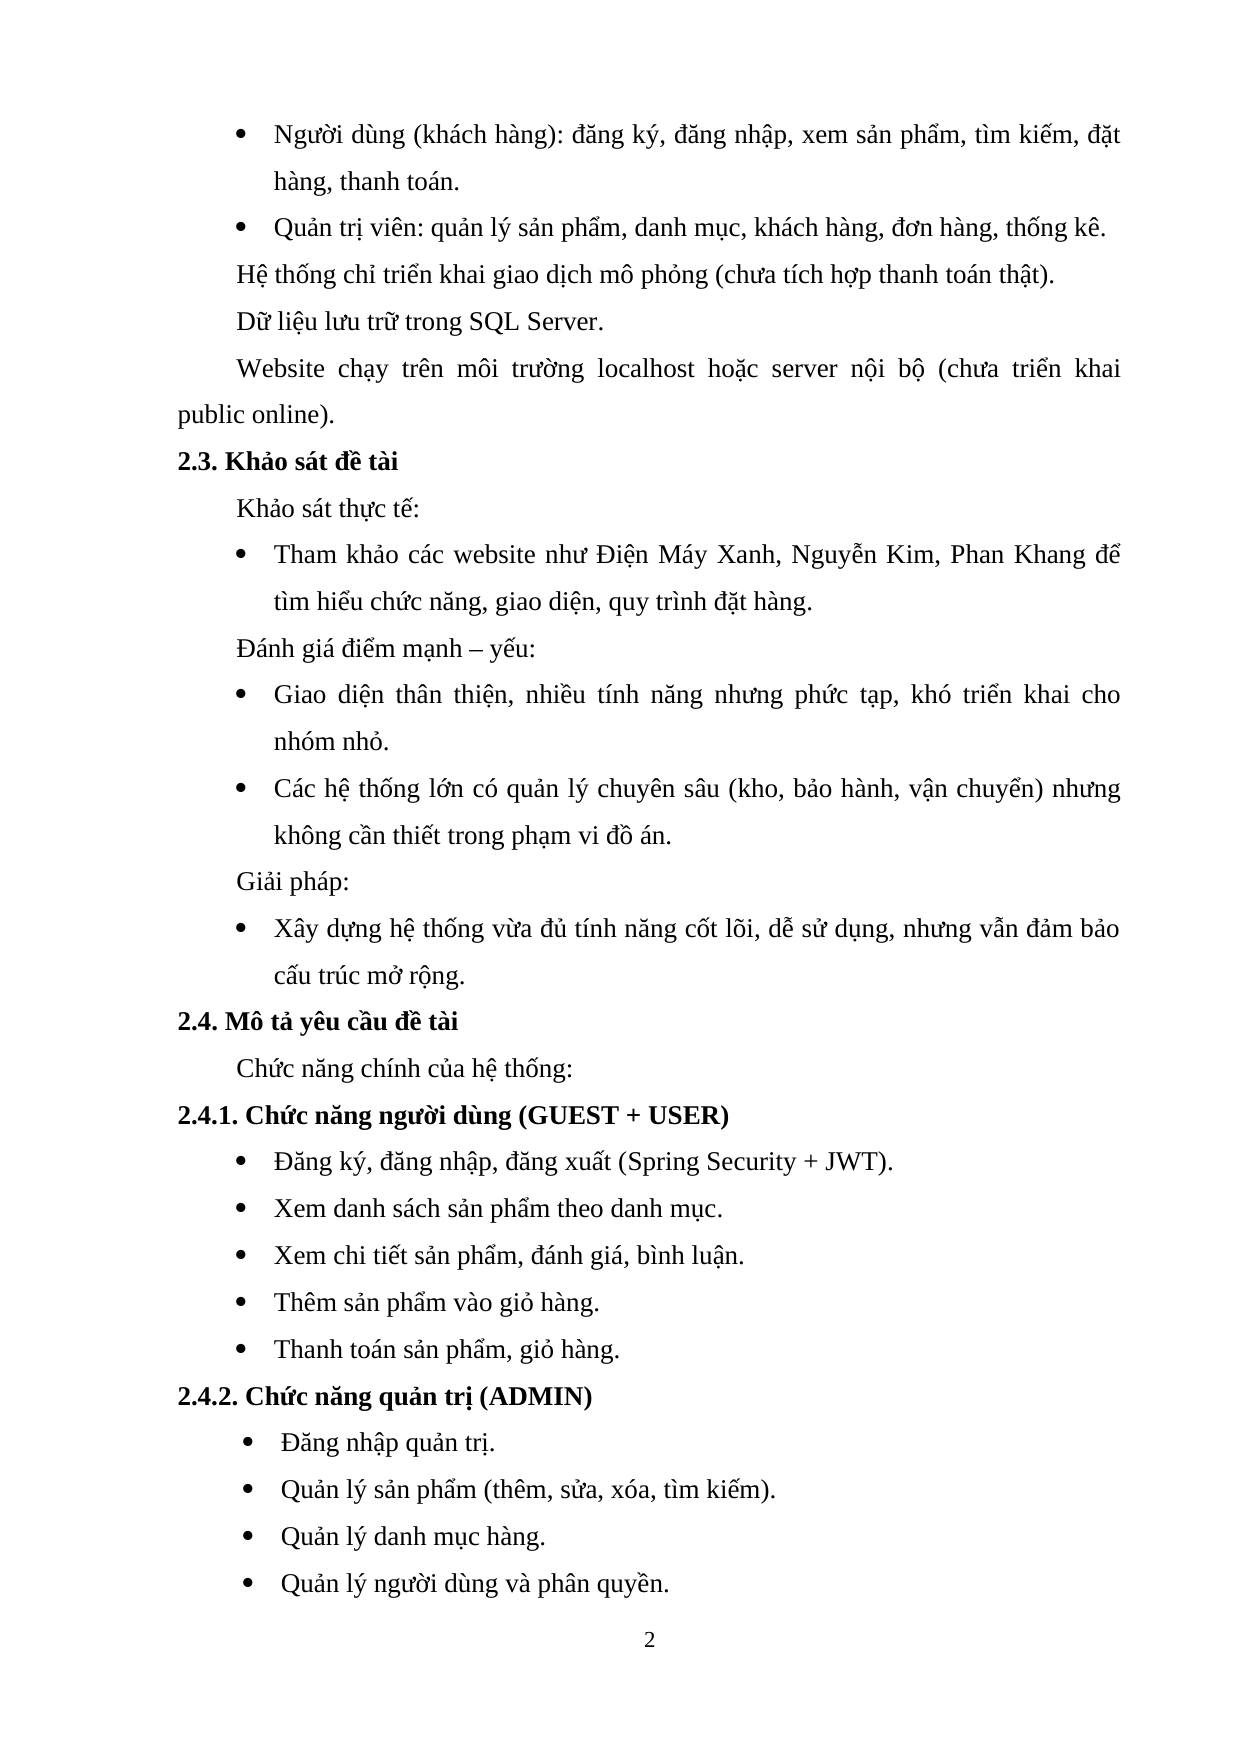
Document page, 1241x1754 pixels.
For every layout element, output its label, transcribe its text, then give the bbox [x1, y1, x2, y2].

subtitle 2.3. Khảo sát đề tài [177, 445, 1122, 476]
text Dữ liệu lưu trữ trong SQL Server. [177, 305, 1122, 336]
list Xây dựng hệ thống vừa đủ tính năng cốt lõi, dễ sử dụng, nhưng vẫn đảm bảo cấu trúc mở rộng. [236, 912, 1122, 990]
list Quản trị viên: quản lý sản phẩm, danh mục, khách hàng, đơn hàng, thống kê. [236, 212, 1122, 243]
list Người dùng (khách hàng): đăng ký, đăng nhập, xem sản phẩm, tìm kiếm, đặt hàng, thanh toán. [236, 118, 1122, 196]
list Các hệ thống lớn có quản lý chuyên sâu (kho, bảo hành, vận chuyển) nhưng không cần thiết trong phạm vi đồ án. [236, 772, 1122, 850]
list Giao diện thân thiện, nhiều tính năng nhưng phức tạp, khó triển khai cho nhóm nhỏ. [236, 678, 1122, 756]
list Thanh toán sản phẩm, giỏ hàng. [236, 1333, 1122, 1364]
list Đăng nhập quản trị. [243, 1427, 1122, 1458]
list Xem danh sách sản phẩm theo danh mục. [236, 1192, 1122, 1224]
list Quản lý người dùng và phân quyền. [243, 1567, 1122, 1598]
list Tham khảo các website như Điện Máy Xanh, Nguyễn Kim, Phan Khang để tìm hiểu chức năng, giao diện, quy trình đặt hàng. [236, 538, 1122, 616]
list Quản lý danh mục hàng. [243, 1520, 1122, 1552]
list Đăng ký, đăng nhập, đăng xuất (Spring Security + JWT). [236, 1146, 1122, 1177]
list Quản lý sản phẩm (thêm, sửa, xóa, tìm kiếm). [243, 1473, 1122, 1505]
text Website chạy trên môi trường localhost hoặc server nội bộ (chưa triển khai public online). [177, 352, 1122, 429]
text Đánh giá điểm mạnh – yếu: [177, 632, 1122, 663]
subtitle 2.4. Mô tả yêu cầu đề tài [177, 1006, 1122, 1037]
text Chức năng chính của hệ thống: [177, 1052, 1122, 1083]
text Khảo sát thực tế: [177, 492, 1122, 523]
list Thêm sản phẩm vào giỏ hàng. [236, 1286, 1122, 1317]
subtitle 2.4.1. Chức năng người dùng (GUEST + USER) [177, 1099, 1122, 1130]
list Xem chi tiết sản phẩm, đánh giá, bình luận. [236, 1239, 1122, 1271]
text Giải pháp: [177, 865, 1122, 897]
subtitle 2.4.2. Chức năng quản trị (ADMIN) [177, 1380, 1122, 1411]
text Hệ thống chỉ triển khai giao dịch mô phỏng (chưa tích hợp thanh toán thật). [177, 258, 1122, 289]
